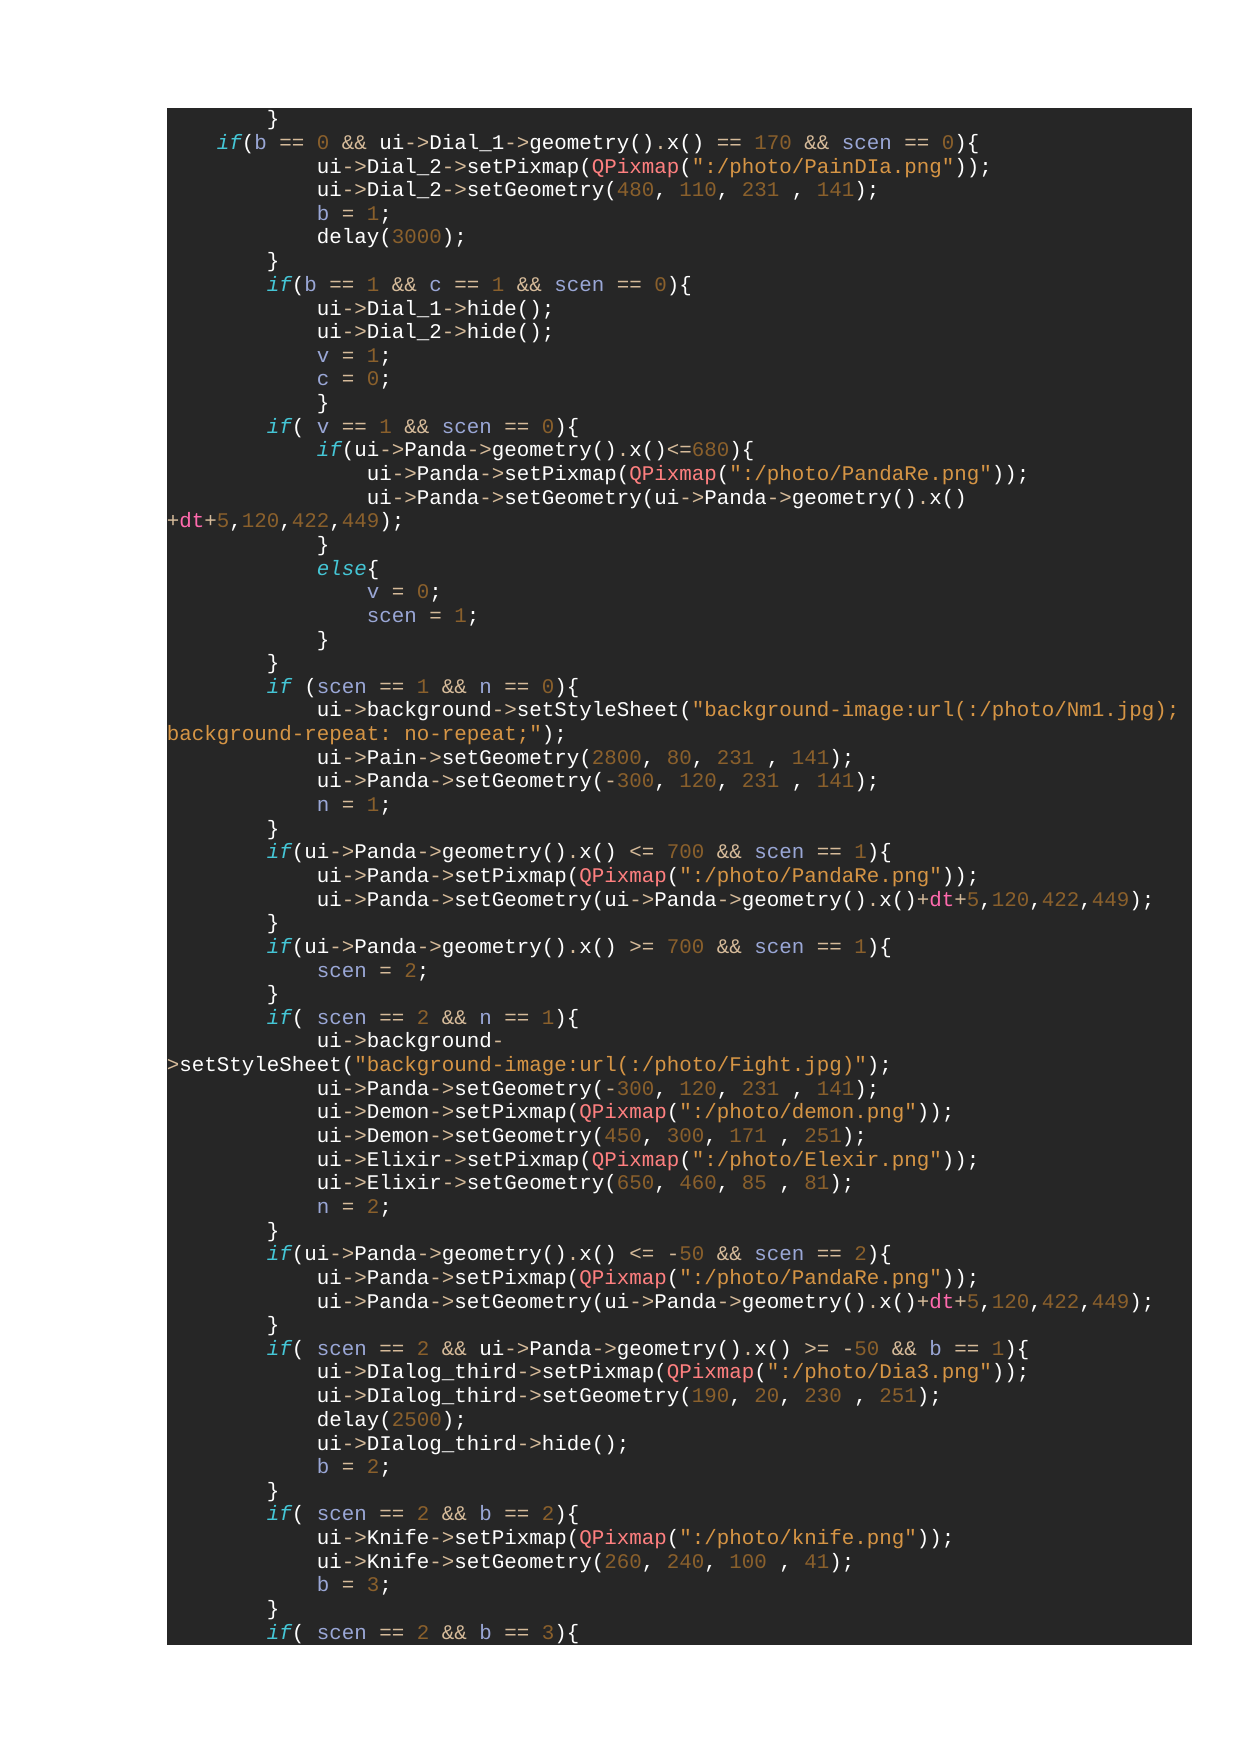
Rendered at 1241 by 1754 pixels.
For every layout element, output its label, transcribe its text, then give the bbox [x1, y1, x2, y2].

text } [167, 912, 1192, 936]
text else{ [167, 558, 1192, 581]
text if( scen == 2 && b == 3){ [167, 1622, 1192, 1645]
text delay(3000); [167, 227, 1192, 250]
text ui->Panda->setGeometry(ui->Panda->geometry().x()+dt+5,120,422,449); [167, 487, 1192, 534]
text } [167, 983, 1192, 1007]
text } [167, 652, 1192, 676]
text c = 0; [167, 368, 1192, 392]
text ui->Dial_2->setGeometry(480, 110, 231 , 141); [167, 179, 1192, 203]
text scen = 2; [167, 959, 1192, 983]
text } [167, 628, 1192, 652]
text if(ui->Panda->geometry().x() <= -50 && scen == 2){ [167, 1243, 1192, 1267]
text v = 0; [167, 581, 1192, 605]
text b = 3; [167, 1574, 1192, 1598]
text if(ui->Panda->geometry().x() <= 700 && scen == 1){ [167, 841, 1192, 865]
text } [167, 108, 1192, 132]
text ui->background->setStyleSheet("background-image:url(:/photo/Fight.jpg)"); [167, 1031, 1192, 1078]
text if(ui->Panda->geometry().x() >= 700 && scen == 1){ [167, 936, 1192, 959]
text ui->Panda->setPixmap(QPixmap(":/photo/PandaRe.png")); [167, 463, 1192, 487]
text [167, 1527, 1192, 1551]
text v = 1; [167, 345, 1192, 368]
text b = 2; [167, 1456, 1192, 1480]
text } [167, 1220, 1192, 1243]
text } [167, 1480, 1192, 1503]
text ui->Demon->setPixmap(QPixmap(":/photo/demon.png")); [167, 1101, 1192, 1125]
text ui->Dial_2->setPixmap(QPixmap(":/photo/PainDIa.png")); [167, 156, 1192, 179]
text if(b == 1 && c == 1 && scen == 0){ [167, 274, 1192, 297]
text ui->Pain->setGeometry(2800, 80, 231 , 141); [167, 747, 1192, 770]
text ui->Panda->setPixmap(QPixmap(":/photo/PandaRe.png")); [167, 1267, 1192, 1291]
text n = 1; [167, 794, 1192, 818]
text } [167, 1314, 1192, 1338]
text ui->Panda->setGeometry(ui->Panda->geometry().x()+dt+5,120,422,449); [167, 889, 1192, 912]
text ui->DIalog_third->setPixmap(QPixmap(":/photo/Dia3.png")); [167, 1362, 1192, 1385]
text ui->DIalog_third->setGeometry(190, 20, 230 , 251); [167, 1385, 1192, 1409]
text } [167, 250, 1192, 274]
text } [167, 818, 1192, 841]
text ui->DIalog_third->hide(); [167, 1432, 1192, 1456]
text ui->Demon->setGeometry(450, 300, 171 , 251); [167, 1125, 1192, 1149]
text b = 1; [167, 203, 1192, 227]
text ui->Elixir->setGeometry(650, 460, 85 , 81); [167, 1172, 1192, 1196]
text } [167, 392, 1192, 416]
text if( scen == 2 && n == 1){ [167, 1007, 1192, 1031]
text if(ui->Panda->geometry().x()<=680){ [167, 439, 1192, 463]
text if(b == 0 && ui->Dial_1->geometry().x() == 170 && scen == 0){ [167, 132, 1192, 156]
text ui->Knife->setGeometry(260, 240, 100 , 41); [167, 1551, 1192, 1574]
text ui->Panda->setGeometry(-300, 120, 231 , 141); [167, 770, 1192, 794]
text n = 2; [167, 1196, 1192, 1220]
text ui->Elixir->setPixmap(QPixmap(":/photo/Elexir.png")); [167, 1149, 1192, 1172]
text ui->Panda->setGeometry(ui->Panda->geometry().x()+dt+5,120,422,449); [167, 1291, 1192, 1314]
text if (scen == 1 && n == 0){ [167, 676, 1192, 699]
text if( scen == 2 && ui->Panda->geometry().x() >= -50 && b == 1){ [167, 1338, 1192, 1362]
text delay(2500); [167, 1409, 1192, 1432]
text if( scen == 2 && b == 2){ [167, 1503, 1192, 1527]
text if( v == 1 && scen == 0){ [167, 416, 1192, 439]
text ui->Dial_1->hide(); [167, 297, 1192, 321]
text } [167, 534, 1192, 558]
text ui->Dial_2->hide(); [167, 321, 1192, 345]
text scen = 1; [167, 605, 1192, 628]
text } [167, 1598, 1192, 1622]
text ui->Panda->setPixmap(QPixmap(":/photo/PandaRe.png")); [167, 865, 1192, 889]
text ui->background->setStyleSheet("background-image:url(:/photo/Nm1.jpg); background-repeat: no-repeat;"); [167, 699, 1192, 747]
text ui->Panda->setGeometry(-300, 120, 231 , 141); [167, 1078, 1192, 1101]
